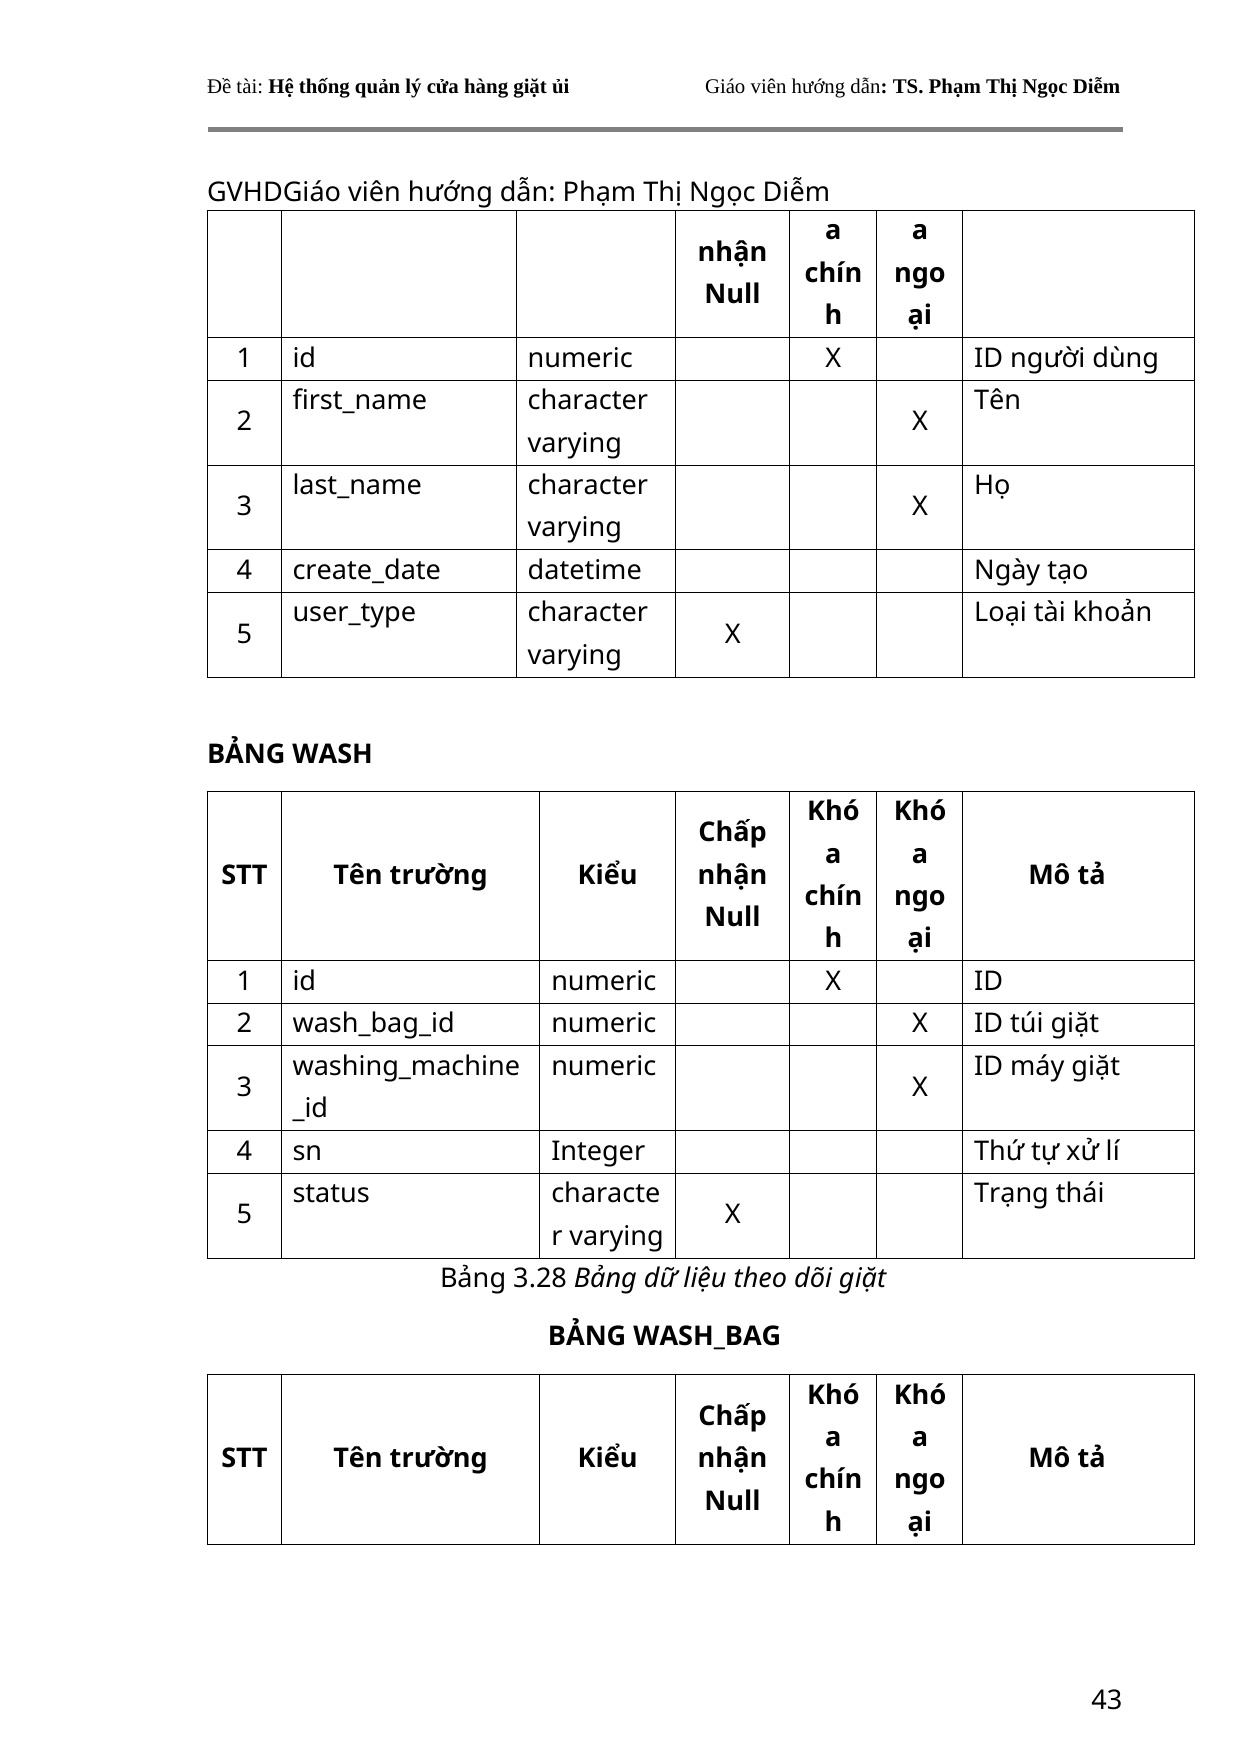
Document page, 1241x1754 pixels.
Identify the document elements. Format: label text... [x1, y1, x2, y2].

table_cell [877, 1131, 962, 1173]
text 3 [207, 1259, 1122, 1296]
table_cell [963, 338, 1194, 379]
table_cell [963, 1004, 1194, 1045]
table_header [877, 1375, 962, 1544]
table_cell [790, 1046, 876, 1130]
table_cell [877, 593, 962, 677]
table_cell [676, 338, 789, 379]
table_cell [963, 1046, 1194, 1130]
table_cell [517, 381, 675, 464]
table_cell [877, 1046, 962, 1130]
table_cell [676, 466, 789, 549]
table_cell [790, 466, 876, 549]
table_cell [790, 593, 876, 677]
table_cell [208, 338, 281, 379]
table_cell [517, 466, 675, 549]
table_cell [282, 381, 516, 464]
table_cell [208, 593, 281, 677]
table_cell [517, 593, 675, 677]
table_cell [208, 1004, 281, 1045]
table_header [963, 792, 1194, 960]
table_header [282, 211, 516, 337]
table_header [540, 1375, 675, 1544]
table_cell [790, 1004, 876, 1045]
table_cell [540, 1046, 675, 1130]
table_cell [877, 381, 962, 464]
table_cell [540, 1174, 675, 1258]
table_cell [282, 550, 516, 592]
table_cell [877, 338, 962, 379]
table_header [208, 792, 281, 960]
table_cell [208, 466, 281, 549]
table_cell [282, 1131, 539, 1173]
table_cell [790, 381, 876, 464]
table_header [790, 211, 876, 337]
table_cell [790, 1174, 876, 1258]
table_cell [676, 1004, 789, 1045]
table_header [517, 211, 675, 337]
table_cell [208, 961, 281, 1003]
table_cell [676, 1046, 789, 1130]
table_cell [877, 466, 962, 549]
table_header [208, 211, 281, 337]
table_cell [790, 550, 876, 592]
table_cell [676, 1174, 789, 1258]
table_cell [963, 1174, 1194, 1258]
table_cell [282, 961, 539, 1003]
table_header [676, 211, 789, 337]
table_cell [676, 550, 789, 592]
table_cell [963, 593, 1194, 677]
table_cell [540, 1004, 675, 1045]
table_header [877, 211, 962, 337]
table_cell [540, 1131, 675, 1173]
table_header [676, 1375, 789, 1544]
table_cell [282, 466, 516, 549]
table_cell [676, 593, 789, 677]
table_cell [877, 550, 962, 592]
table_cell [963, 1131, 1194, 1173]
table_header [282, 1375, 539, 1544]
table_cell [282, 1174, 539, 1258]
table_header [963, 211, 1194, 337]
table_cell [790, 1131, 876, 1173]
table_cell [282, 1004, 539, 1045]
table_cell [208, 550, 281, 592]
table_header [282, 792, 539, 960]
table_cell [208, 1174, 281, 1258]
table_header [877, 792, 962, 960]
table_cell [208, 1131, 281, 1173]
table_header [208, 1375, 281, 1544]
table_header [963, 1375, 1194, 1544]
table_cell [963, 961, 1194, 1003]
table_cell [790, 338, 876, 379]
table_cell [877, 1174, 962, 1258]
table_cell [676, 1131, 789, 1173]
table_cell [208, 381, 281, 464]
table_cell [517, 338, 675, 379]
table_cell [676, 961, 789, 1003]
table_cell [540, 961, 675, 1003]
table_cell [963, 466, 1194, 549]
table_cell [282, 1046, 539, 1130]
table_header [790, 1375, 876, 1544]
table_cell [790, 961, 876, 1003]
table_cell [282, 338, 516, 379]
table_header [676, 792, 789, 960]
table_cell [877, 1004, 962, 1045]
table_cell [963, 550, 1194, 592]
table_header [790, 792, 876, 960]
table_cell [676, 381, 789, 464]
table_header [540, 792, 675, 960]
table_cell [517, 550, 675, 592]
table_cell [963, 381, 1194, 464]
table_cell [877, 961, 962, 1003]
table_cell [282, 593, 516, 677]
table_cell [208, 1046, 281, 1130]
